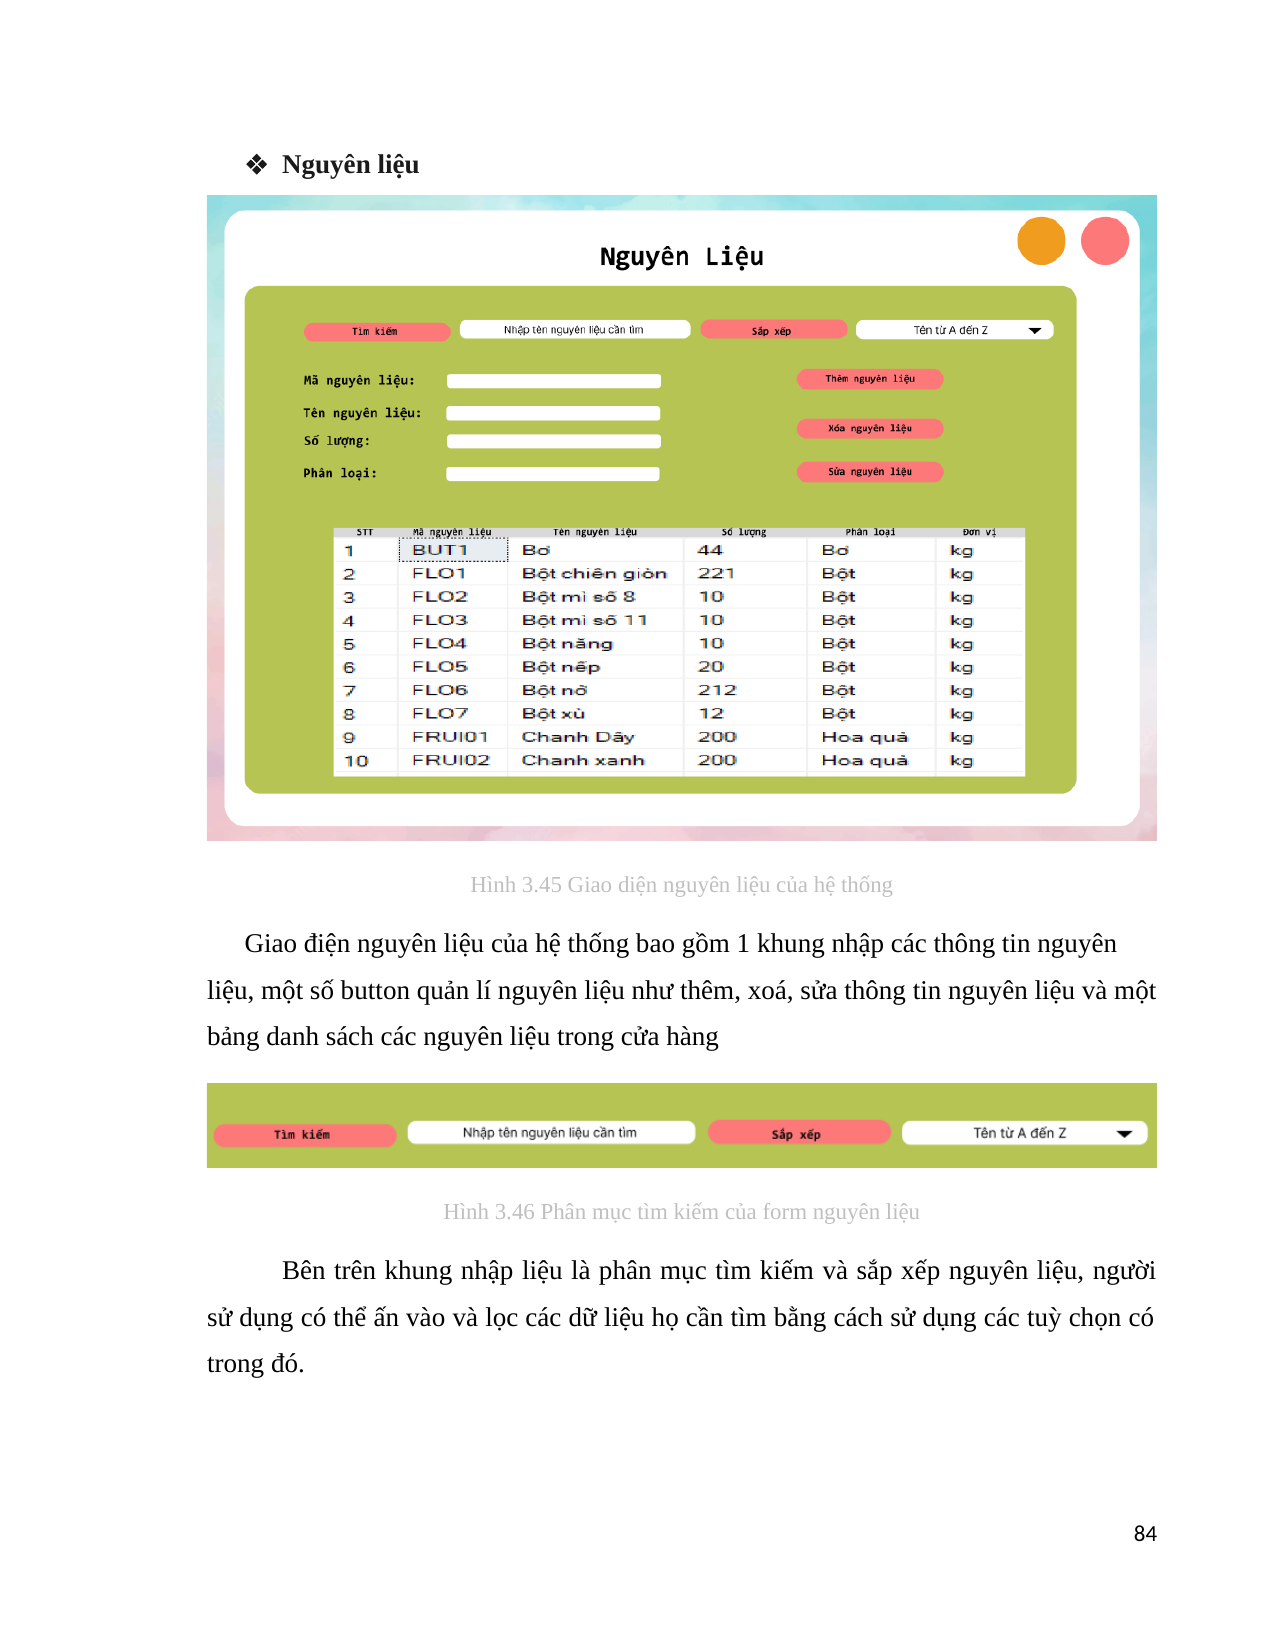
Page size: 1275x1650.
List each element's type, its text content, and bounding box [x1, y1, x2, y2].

list Nguyên liệu [244, 148, 1157, 180]
text Giao điện nguyên liệu của hệ thống bao gồm 1 khung nhập các thông tin nguyên liệu, một số button quản lí nguyên liệu như thêm, xoá, sửa thông tin nguyên liệu và một bảng danh sách các nguyên liệu trong cửa hàng [207, 927, 1157, 1052]
text Bên trên khung nhập liệu là phân mục tìm kiếm và sắp xếp nguyên liệu, người sử dụng có thể ấn vào và lọc các dữ liệu họ cần tìm bằng cách sử dụng các tuỳ chọn có trong đó. [207, 1254, 1157, 1379]
picture [206, 195, 1157, 841]
picture [206, 1083, 1157, 1168]
text Hình 3.46 Phân mục tìm kiếm của form nguyên liệu [207, 1198, 1157, 1224]
text Hình 3.45 Giao diện nguyên liệu của hệ thống [207, 871, 1157, 897]
